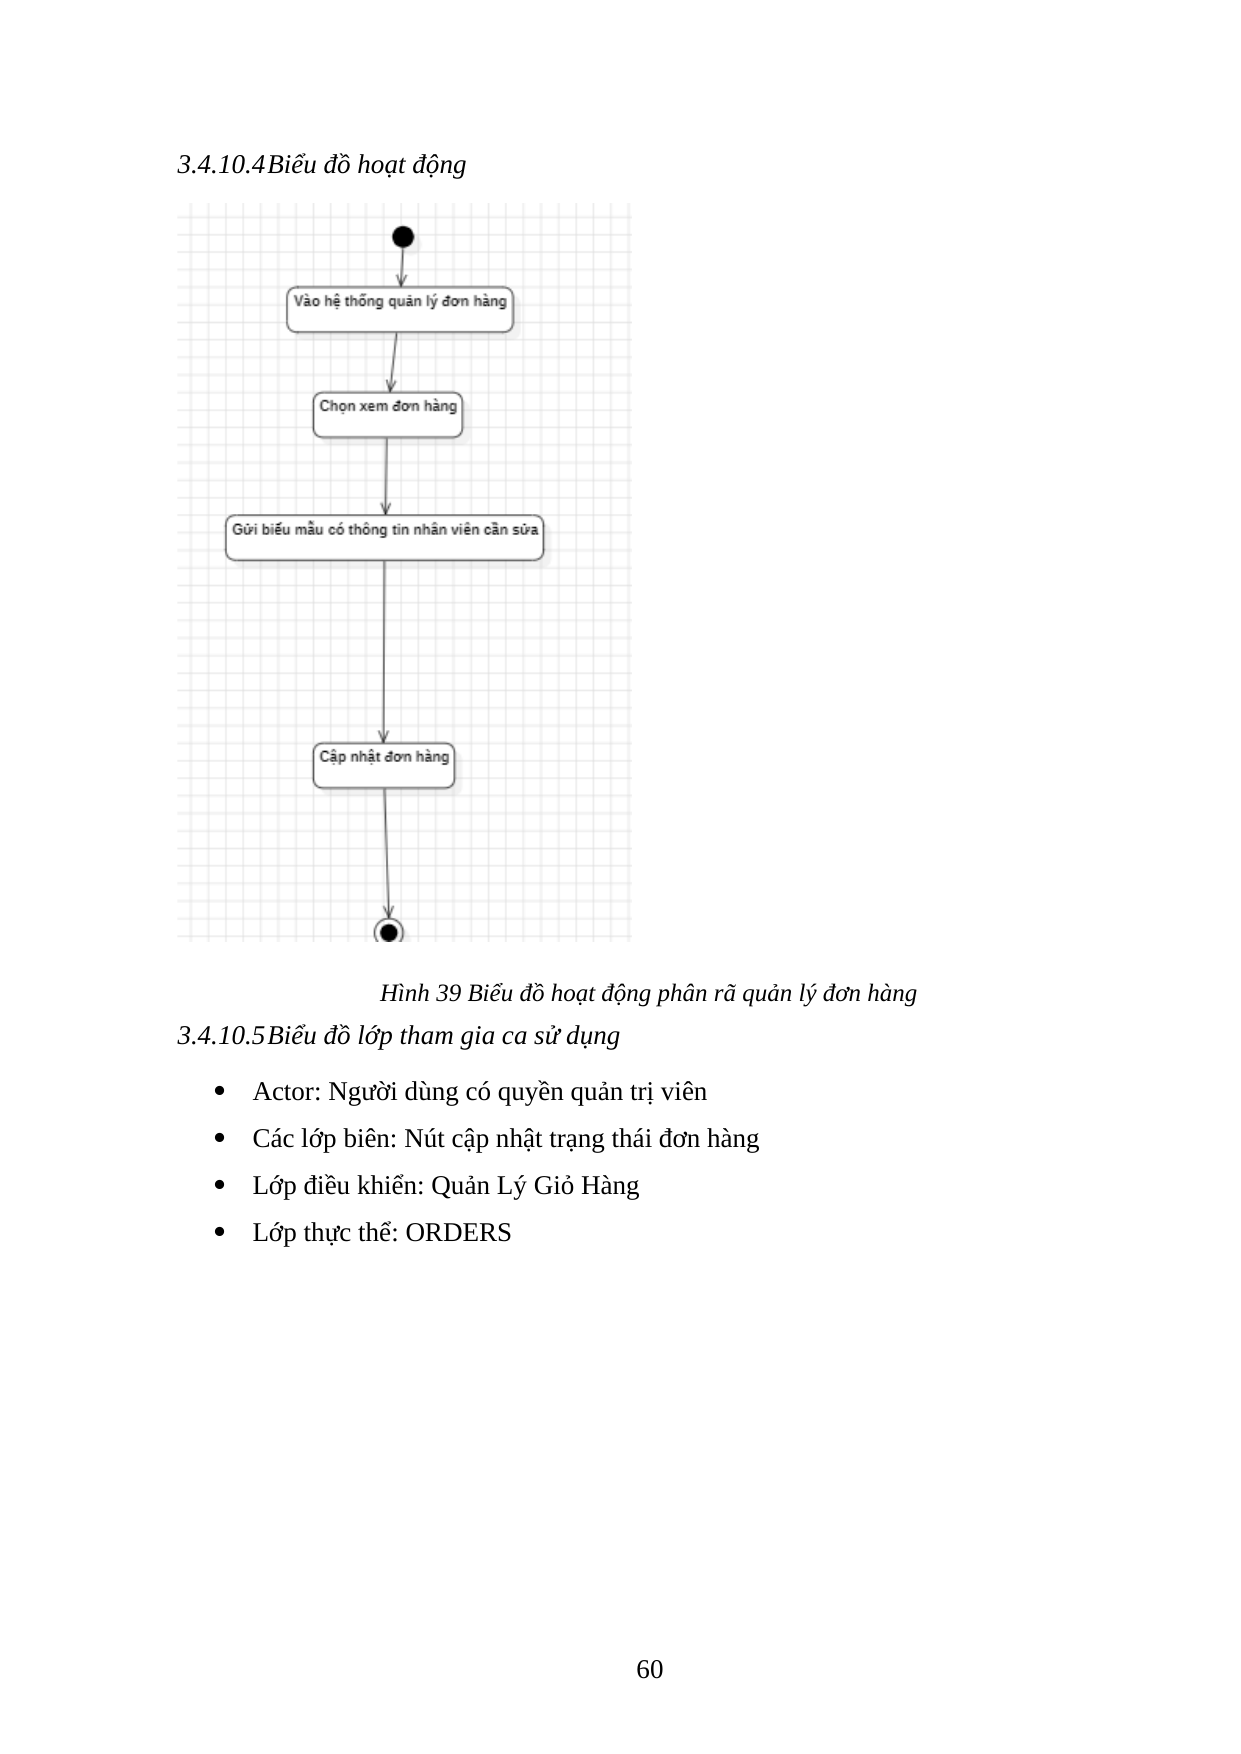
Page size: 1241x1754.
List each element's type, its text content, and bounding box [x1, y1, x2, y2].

list Lớp thực thể: ORDERS [215, 1216, 1122, 1247]
subtitle Biểu đồ hoạt động [177, 148, 1122, 179]
list Actor: Người dùng có quyền quản trị viên [215, 1075, 1122, 1106]
list Lớp điều khiển: Quản Lý Giỏ Hàng [215, 1169, 1122, 1200]
text Hình 39 Biểu đồ hoạt động phân rã quản lý đơn hàng [177, 978, 1122, 1007]
list Các lớp biên: Nút cập nhật trạng thái đơn hàng [215, 1122, 1122, 1153]
picture [177, 203, 632, 942]
subtitle Biểu đồ lớp tham gia ca sử dụng [177, 1019, 1122, 1050]
